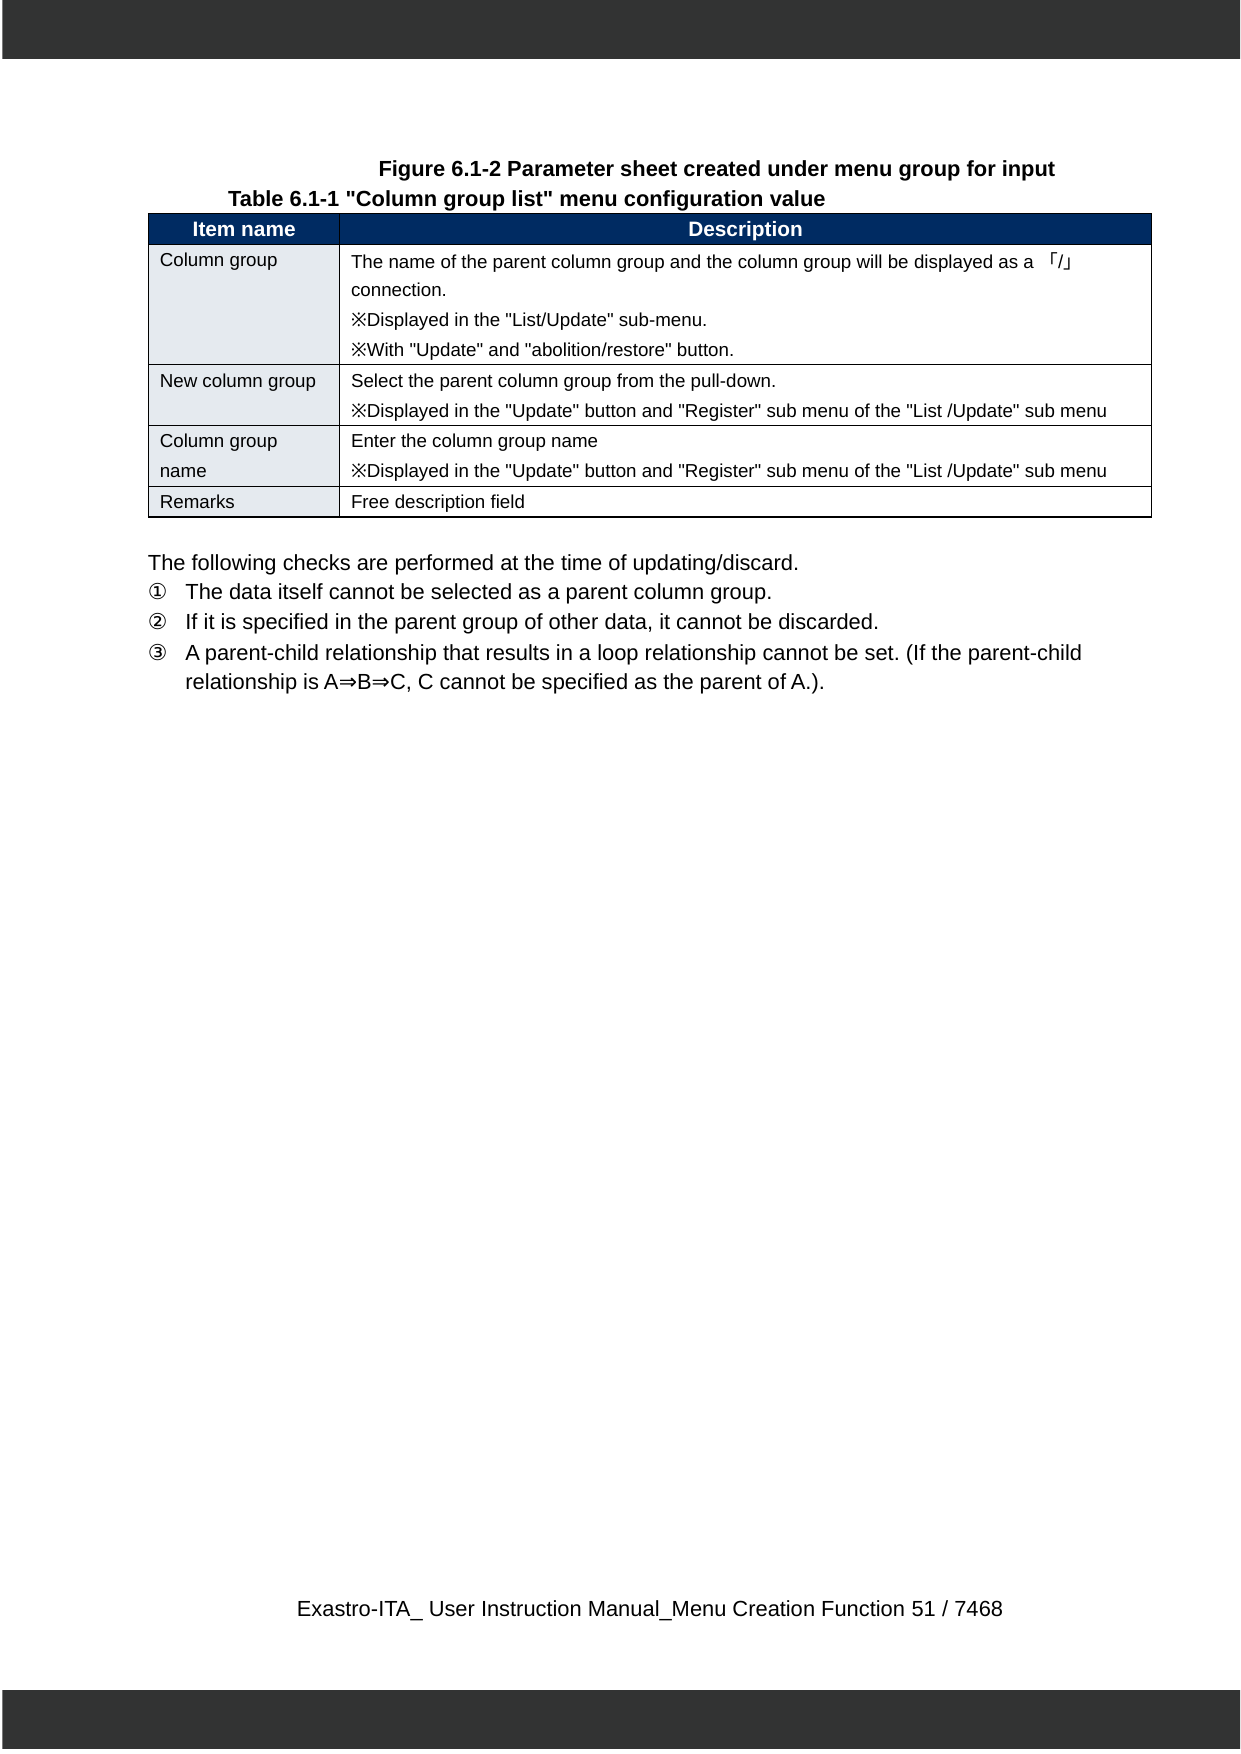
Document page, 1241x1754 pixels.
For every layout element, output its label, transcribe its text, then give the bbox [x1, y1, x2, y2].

table_header Item name [149, 214, 339, 244]
table_cell Column group name [149, 426, 339, 486]
table_cell Remarks [149, 487, 339, 516]
table_header Description [340, 214, 1151, 244]
table_cell Select the parent column group from the pull-down. ※Displayed in the "Update" button and "Register" sub menu of the "List /Update" sub menu [340, 365, 1151, 425]
table_cell Enter the column group name ※Displayed in the "Update" button and "Register" sub menu of the "List /Update" sub menu [340, 426, 1151, 486]
picture [2, 1690, 1241, 1749]
text Table 6.1-1 "Column group list" menu configuration value [148, 183, 1152, 213]
table_cell New column group [149, 365, 339, 425]
text Figure 6.1-2 Parameter sheet created under menu group for input [148, 154, 1152, 183]
list The data itself cannot be selected as a parent column group. [148, 577, 1152, 607]
list If it is specified in the parent group of other data, it cannot be discarded. [148, 607, 1152, 637]
table_cell The name of the parent column group and the column group will be displayed as a 「/」 connection. ※Displayed in the "List/Update" sub-menu. ※With "Update" and "abolition/restore" button. [340, 245, 1151, 364]
picture [2, 0, 1241, 59]
list A parent-child relationship that results in a loop relationship cannot be set. (If the parent-child relationship is A⇒B⇒C, C cannot be specified as the parent of A.). [148, 637, 1152, 696]
table_cell Column group [149, 245, 339, 364]
table_cell Free description field [340, 487, 1151, 516]
text The following checks are performed at the time of updating/discard. [148, 547, 1152, 577]
